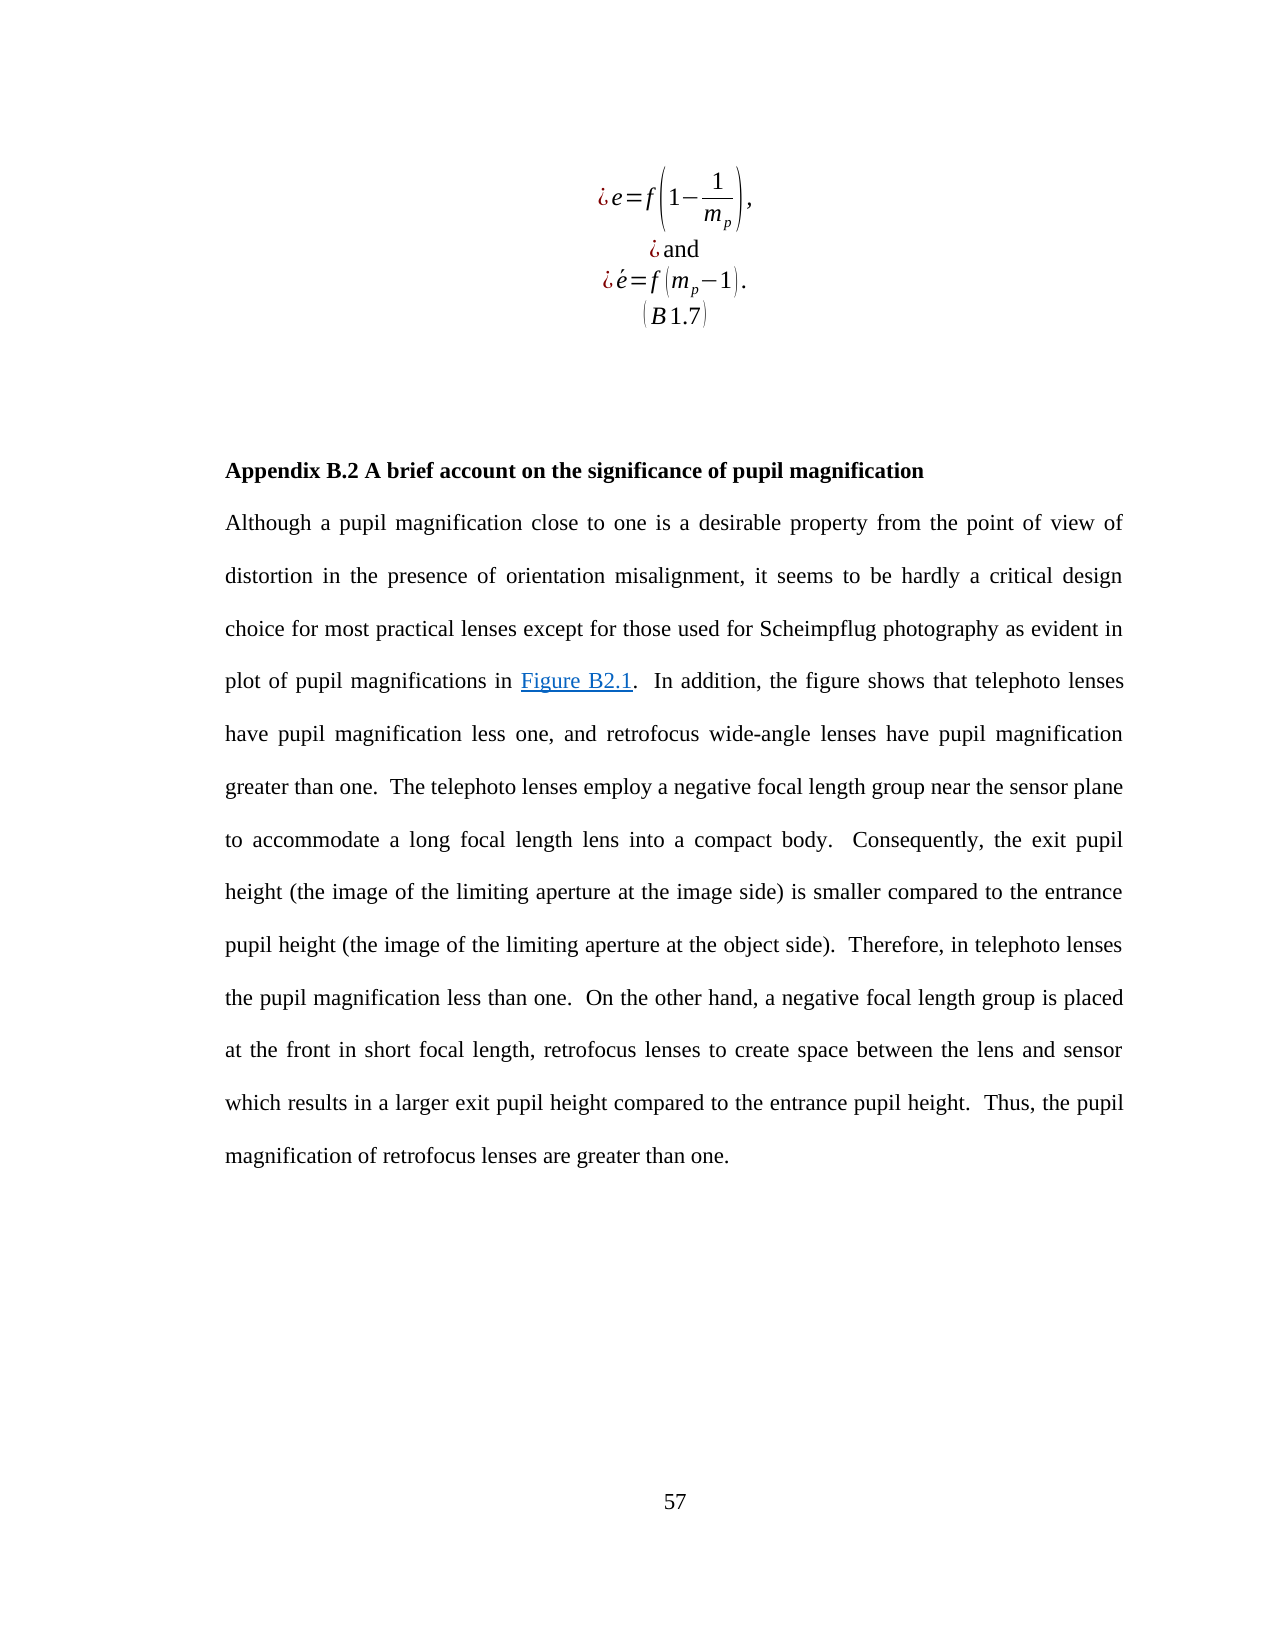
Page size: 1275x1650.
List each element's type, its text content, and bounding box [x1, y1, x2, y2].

text Although a pupil magnification close to one is a desirable property from the point of view of distortion in the presence of orientation misalignment, it seems to be hardly a critical design choice for most practical lenses except for those used for Scheimpflug photography as evident in plot of pupil magnifications in Figure B2.1. In addition, the figure shows that telephoto lenses have pupil magnification less one, and retrofocus wide-angle lenses have pupil magnification greater than one. The telephoto lenses employ a negative focal length group near the sensor plane to accommodate a long focal length lens into a compact body. Consequently, the exit pupil height (the image of the limiting aperture at the image side) is smaller compared to the entrance pupil height (the image of the limiting aperture at the object side). Therefore, in telephoto lenses the pupil magnification less than one. On the other hand, a negative focal length group is placed at the front in short focal length, retrofocus lenses to create space between the lens and sensor which results in a larger exit pupil height compared to the entrance pupil height. Thus, the pupil magnification of retrofocus lenses are greater than one. [225, 509, 1125, 1168]
subtitle Appendix B.2 A brief account on the significance of pupil magnification [225, 457, 1125, 483]
